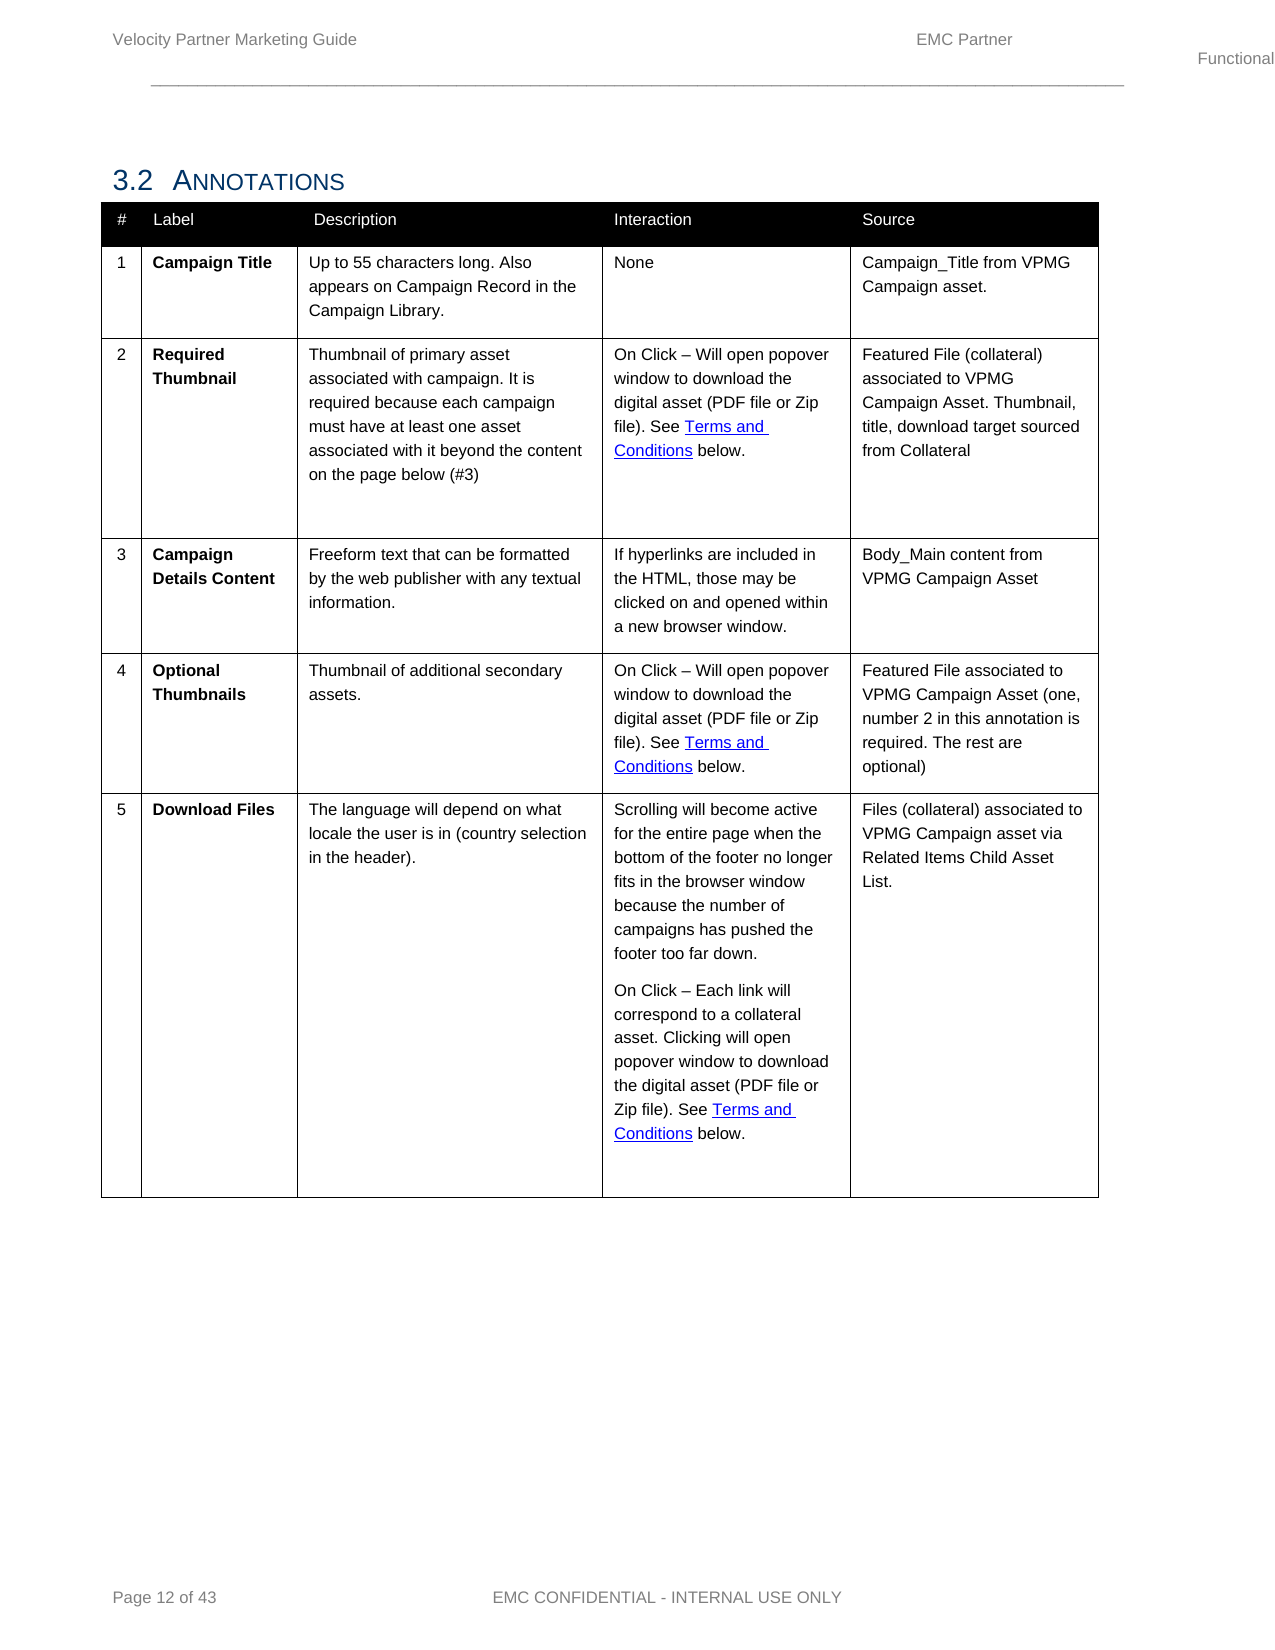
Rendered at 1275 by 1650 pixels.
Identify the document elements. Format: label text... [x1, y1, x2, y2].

table_cell Thumbnail of additional secondary assets. [298, 654, 602, 793]
table_cell Freeform text that can be formatted by the web publisher with any textual information. [298, 539, 602, 653]
table_header Description [303, 203, 602, 246]
table_cell If hyperlinks are included in the HTML, those may be clicked on and opened within a new browser window. [603, 539, 850, 653]
table_cell Required Thumbnail [142, 339, 297, 538]
table_cell Files (collateral) associated to VPMG Campaign asset via Related Items Child Asset List. [851, 794, 1098, 1197]
table_cell Campaign_Title from VPMG Campaign asset. [851, 247, 1098, 338]
table_cell Body_Main content from VPMG Campaign Asset [851, 539, 1098, 653]
table_cell Featured File associated to VPMG Campaign Asset (one, number 2 in this annotation is required. The rest are optional) [851, 654, 1098, 793]
table_cell Up to 55 characters long. Also appears on Campaign Record in the Campaign Library. [298, 247, 602, 338]
table_cell Campaign Details Content [142, 539, 297, 653]
subtitle Annotations [112, 162, 1162, 196]
table_cell Campaign Title [142, 247, 297, 338]
table_cell 1 [102, 247, 141, 338]
table_cell Optional Thumbnails [142, 654, 297, 793]
table_cell Thumbnail of primary asset associated with campaign. It is required because each campaign must have at least one asset associated with it beyond the content on the page below (#3) [298, 339, 602, 538]
table_cell The language will depend on what locale the user is in (country selection in the header). [298, 794, 602, 1197]
table_cell 5 [102, 794, 141, 1197]
table_cell Download Files [142, 794, 297, 1197]
table_header # [102, 203, 141, 246]
table_header Label [142, 203, 302, 246]
table_header Source [851, 203, 1098, 246]
table_cell Scrolling will become active for the entire page when the bottom of the footer no longer fits in the browser window because the number of campaigns has pushed the footer too far down. On Click – Each link will correspond to a collateral asset. Clicking will open popover window to download the digital asset (PDF file or Zip file). See Terms and Conditions below. [603, 794, 850, 1197]
table_cell On Click – Will open popover window to download the digital asset (PDF file or Zip file). See Terms and Conditions below. [603, 339, 850, 538]
table_header Interaction [603, 203, 850, 246]
table_cell 4 [102, 654, 141, 793]
table_cell 3 [102, 539, 141, 653]
table_cell 2 [102, 339, 141, 538]
table_cell None [603, 247, 850, 338]
table_cell Featured File (collateral) associated to VPMG Campaign Asset. Thumbnail, title, download target sourced from Collateral [851, 339, 1098, 538]
table_cell On Click – Will open popover window to download the digital asset (PDF file or Zip file). See Terms and Conditions below. [603, 654, 850, 793]
